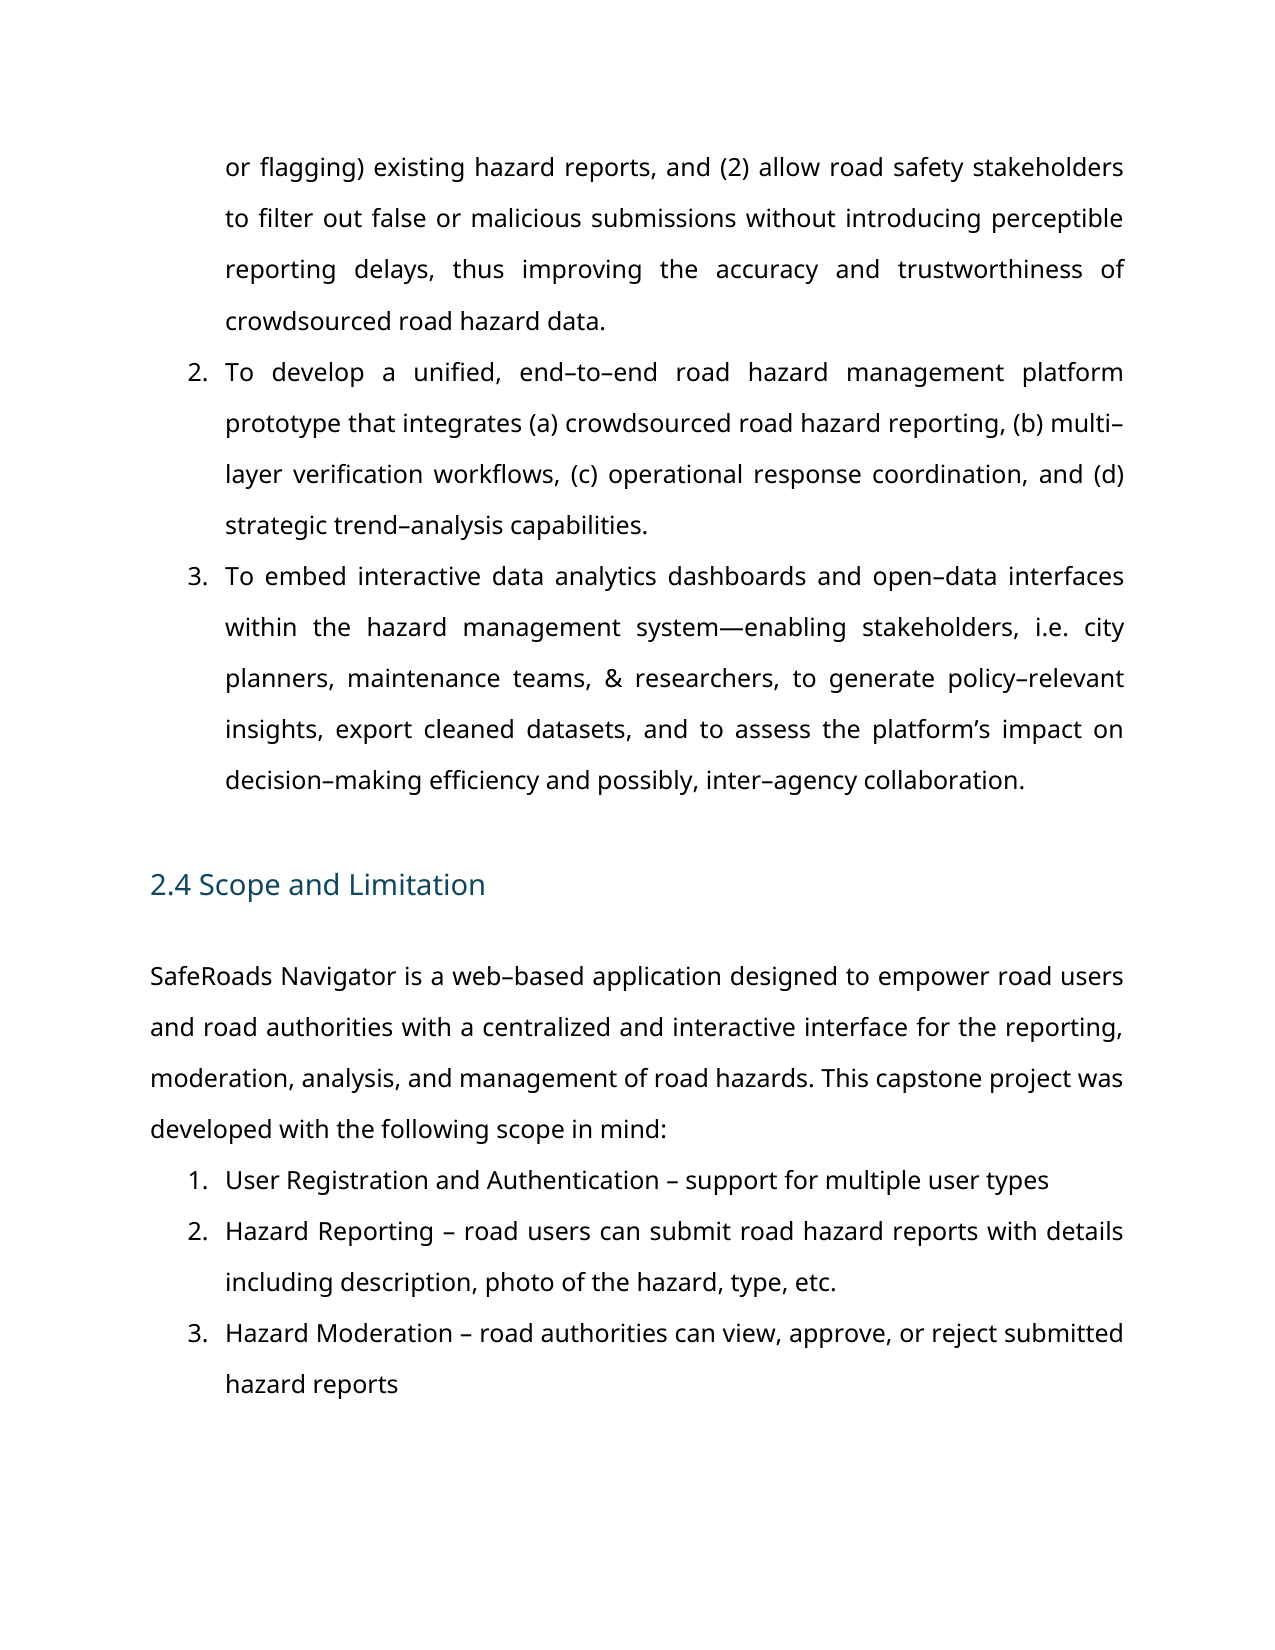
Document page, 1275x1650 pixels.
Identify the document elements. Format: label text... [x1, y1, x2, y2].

list Hazard Moderation – road authorities can view, approve, or reject submitted hazard reports [187, 1315, 1125, 1401]
text SafeRoads Navigator is a web–based application designed to empower road users and road authorities with a centralized and interactive interface for the reporting, moderation, analysis, and management of road hazards. This capstone project was developed with the following scope in mind: [150, 958, 1125, 1145]
text 2.4 Scope and Limitation [150, 864, 1125, 904]
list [187, 150, 1125, 337]
list Hazard Reporting – road users can submit road hazard reports with details including description, photo of the hazard, type, etc. [187, 1213, 1125, 1298]
list To embed interactive data analytics dashboards and open–data interfaces within the hazard management system—enabling stakeholders, i.e. city planners, maintenance teams, & researchers, to generate policy–relevant insights, export cleaned datasets, and to assess the platform’s impact on decision–making efficiency and possibly, inter–agency collaboration. [187, 558, 1125, 797]
list User Registration and Authentication – support for multiple user types [187, 1162, 1125, 1196]
list To develop a unified, end–to–end road hazard management platform prototype that integrates (a) crowdsourced road hazard reporting, (b) multi–layer verification workflows, (c) operational response coordination, and (d) strategic trend–analysis capabilities. [187, 354, 1125, 541]
